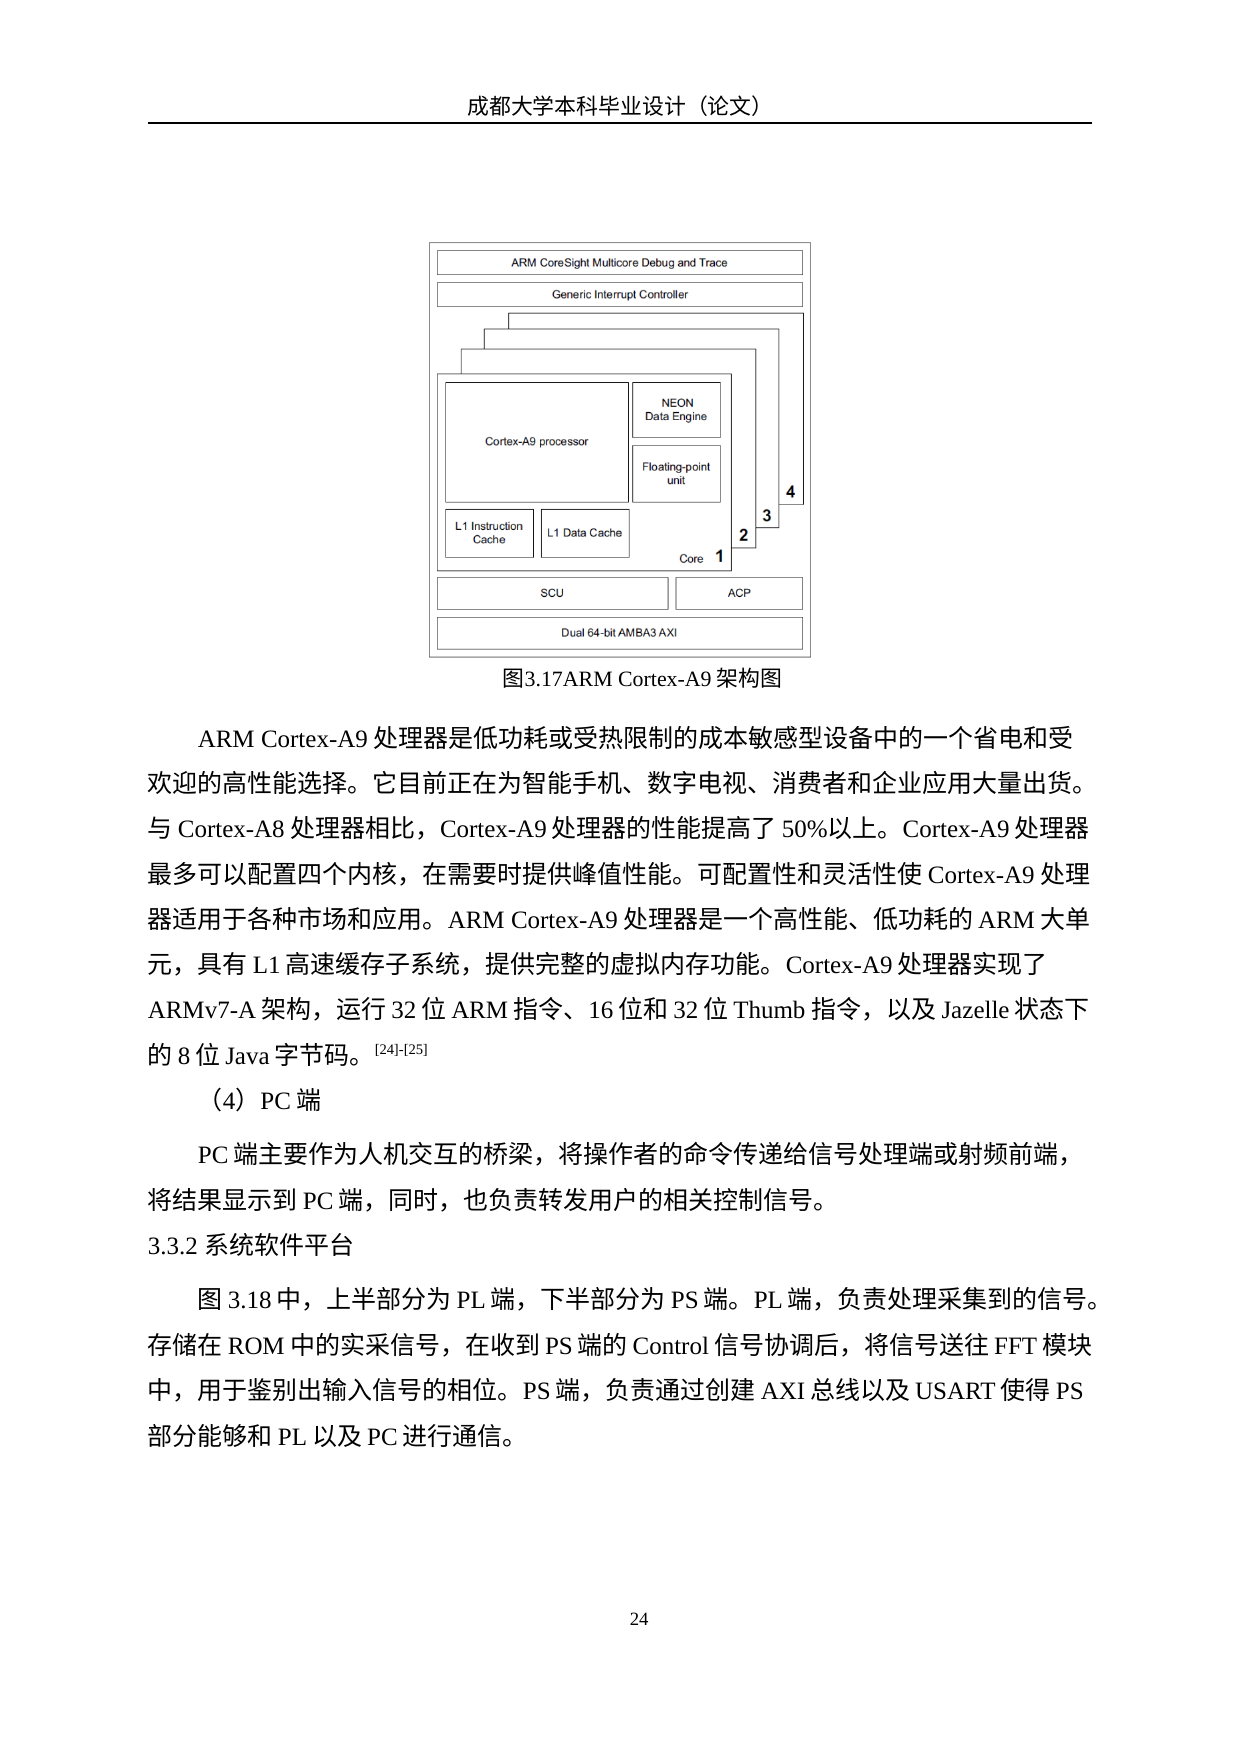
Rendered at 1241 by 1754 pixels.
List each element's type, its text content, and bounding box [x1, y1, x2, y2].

picture [423, 236, 817, 662]
text ARM Cortex-A9处理器是低功耗或受热限制的成本敏感型设备中的一个省电和受欢迎的高性能选择。它目前正在为智能手机、数字电视、消费者和企业应用大量出货。与Cortex-A8处理器相比，Cortex-A9处理器的性能提高了50%以上。Cortex-A9处理器最多可以配置四个内核，在需要时提供峰值性能。可配置性和灵活性使Cortex-A9处理器适用于各种市场和应用。ARM Cortex-A9处理器是一个高性能、低功耗的ARM大单元，具有L1高速缓存子系统，提供完整的虚拟内存功能。Cortex-A9处理器实现了ARMv7-A架构，运行32位ARM指令、16位和32位Thumb 指令，以及Jazelle状态下的8位Java字节码。[24-25] [148, 718, 1092, 1072]
text PC端主要作为人机交互的桥梁，将操作者的命令传递给信号处理端或射频前端，将结果显示到PC端，同时，也负责转发用户的相关控制信号。 [148, 1135, 1092, 1217]
subtitle PC端 [148, 1081, 1092, 1117]
subtitle 系统软件平台 [148, 1226, 1092, 1262]
